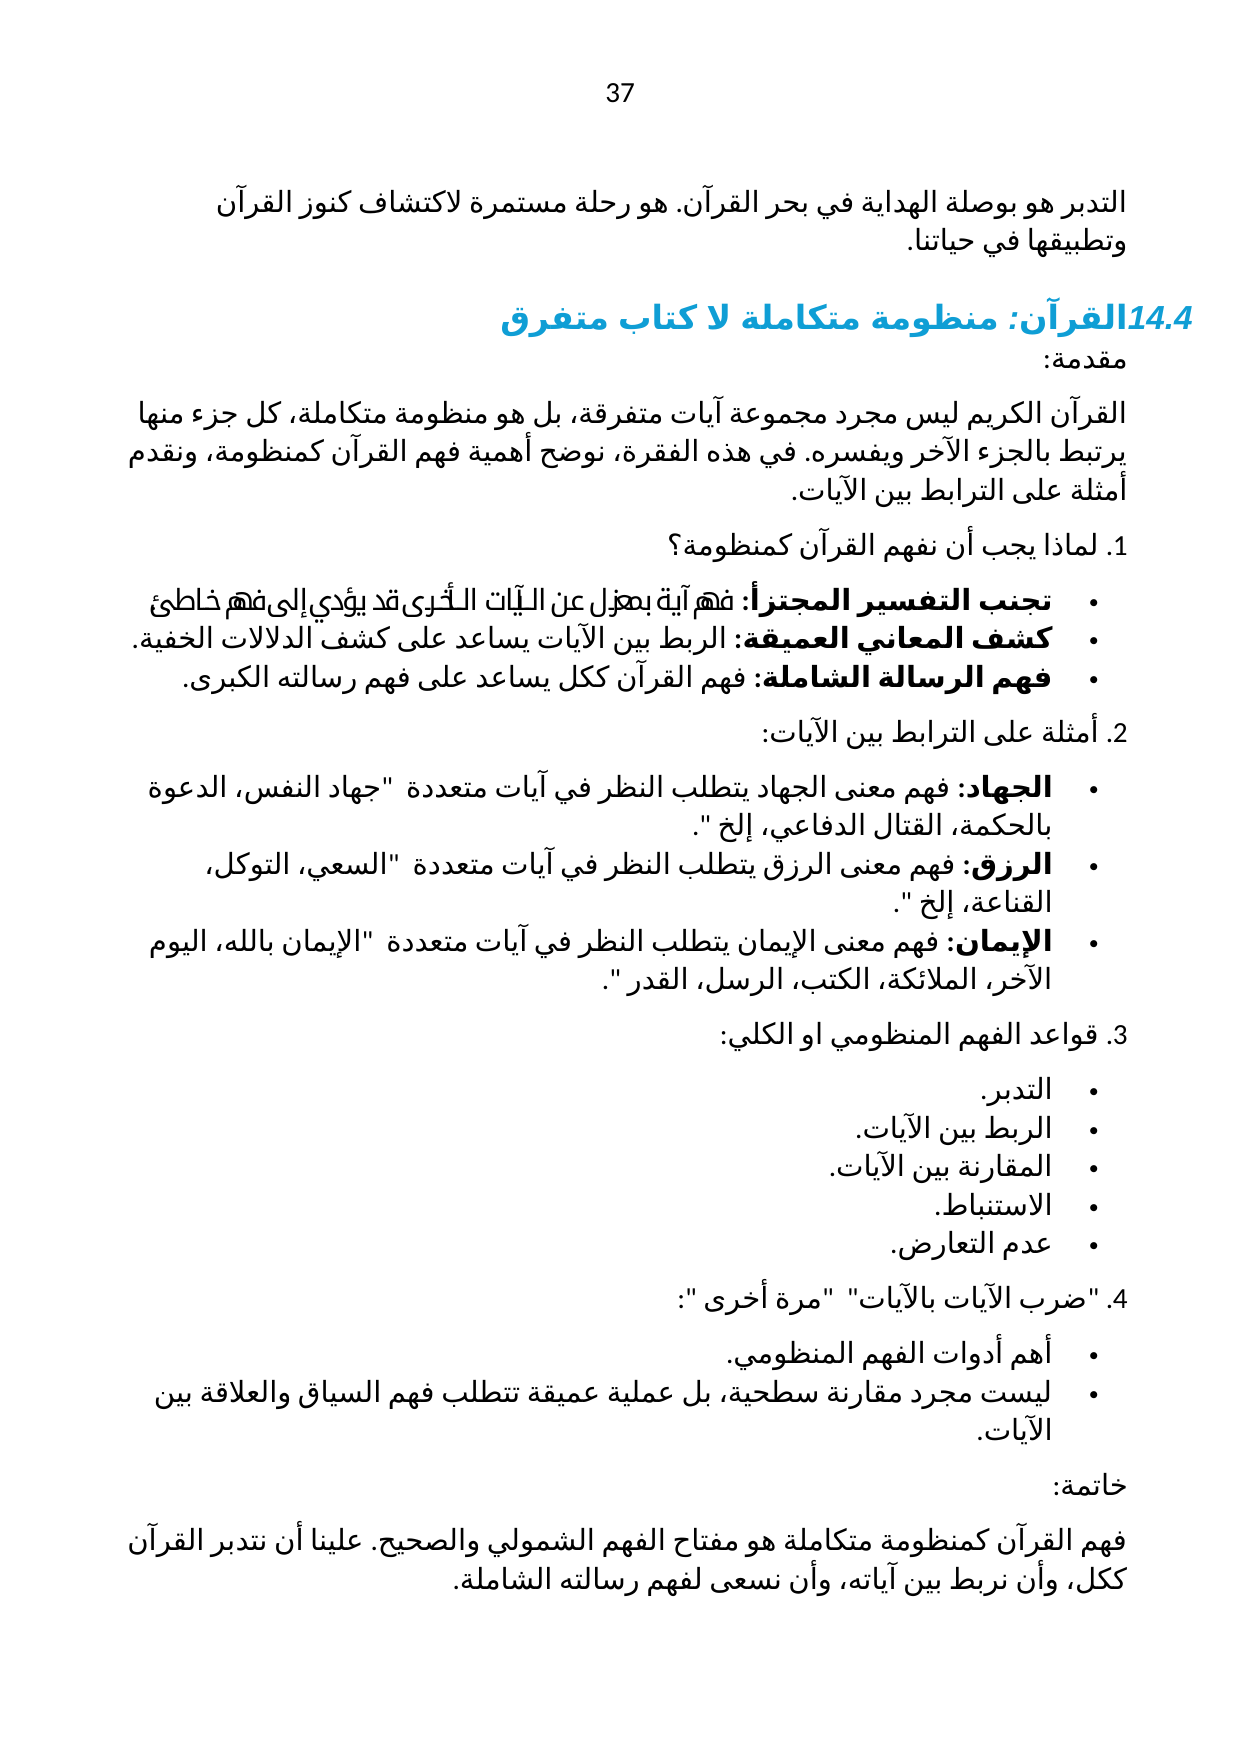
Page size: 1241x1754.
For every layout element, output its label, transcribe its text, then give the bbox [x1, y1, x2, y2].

text القرآن الكريم ليس مجرد مجموعة آيات متفرقة، بل هو منظومة متكاملة، كل جزء منها يرتبط بالجزء الآخر ويفسره. في هذه الفقرة، نوضح أهمية فهم القرآن كمنظومة، ونقدم أمثلة على الترابط بين الآيات. [112, 395, 1128, 507]
text التدبر هو بوصلة الهداية في بحر القرآن. هو رحلة مستمرة لاكتشاف كنوز القرآن وتطبيقها في حياتنا. [112, 184, 1128, 258]
list الرزق: فهم معنى الرزق يتطلب النظر في آيات متعددة "السعي، التوكل، القناعة، إلخ ". [112, 846, 1090, 920]
text 2. أمثلة على الترابط بين الآيات: [112, 714, 1128, 749]
list الاستنباط. [112, 1187, 1090, 1222]
list الربط بين الآيات. [112, 1110, 1090, 1145]
list ليست مجرد مقارنة سطحية، بل عملية عميقة تتطلب فهم السياق والعلاقة بين الآيات. [112, 1374, 1090, 1448]
list فهم الرسالة الشاملة: فهم القرآن ككل يساعد على فهم رسالته الكبرى. [112, 659, 1090, 694]
list المقارنة بين الآيات. [112, 1148, 1090, 1184]
list التدبر. [112, 1071, 1090, 1107]
text خاتمة: [112, 1467, 1128, 1503]
text 3. قواعد الفهم المنظومي او الكلي: [112, 1016, 1128, 1052]
text فهم القرآن كمنظومة متكاملة هو مفتاح الفهم الشمولي والصحيح. علينا أن نتدبر القرآن ككل، وأن نربط بين آياته، وأن نسعى لفهم رسالته الشاملة. [112, 1522, 1128, 1596]
list عدم التعارض. [112, 1225, 1090, 1261]
list أهم أدوات الفهم المنظومي. [112, 1335, 1090, 1371]
list الإيمان: فهم معنى الإيمان يتطلب النظر في آيات متعددة "الإيمان بالله، اليوم الآخر، الملائكة، الكتب، الرسل، القدر ". [112, 923, 1090, 997]
text مقدمة: [112, 340, 1128, 375]
list الجهاد: فهم معنى الجهاد يتطلب النظر في آيات متعددة "جهاد النفس، الدعوة بالحكمة، القتال الدفاعي، إلخ ". [112, 769, 1090, 843]
list كشف المعاني العميقة: الربط بين الآيات يساعد على كشف الدلالات الخفية. [112, 620, 1090, 656]
list تجنب التفسير المجتزأ: فهم آية بمعزل عن الآيات الأخرى قد يؤدي إلى فهم خاطئ. [112, 582, 1090, 617]
subtitle القرآن: منظومة متكاملة لا كتاب متفرق [112, 298, 1128, 337]
text 4. "ضرب الآيات بالآيات" "مرة أخرى ": [112, 1280, 1128, 1316]
text 1. لماذا يجب أن نفهم القرآن كمنظومة؟ [112, 527, 1128, 562]
